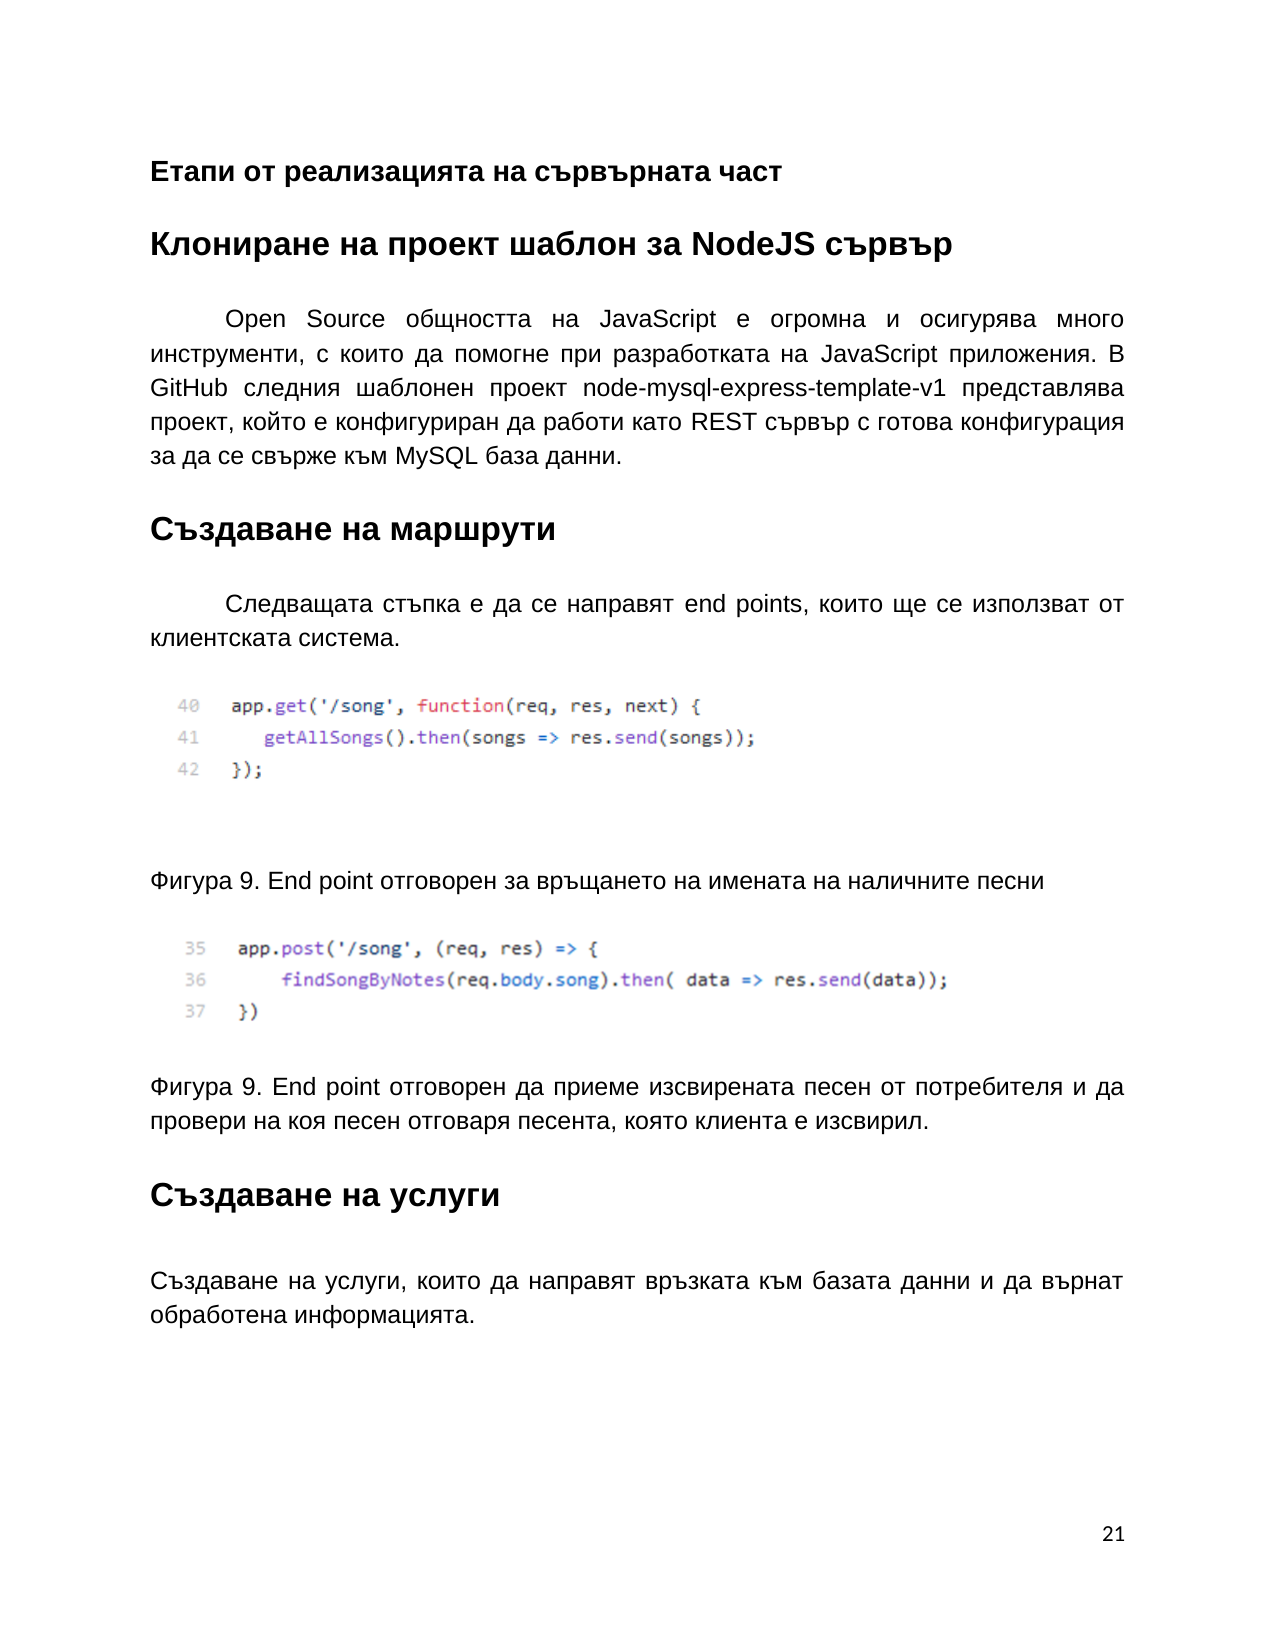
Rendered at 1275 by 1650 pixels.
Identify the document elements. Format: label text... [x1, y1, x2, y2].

text Следващата стъпка е да се направят end points, които ще се използват от клиентската система. [150, 588, 1125, 651]
text Open Source общността на JavaScript е огромна и осигурява много инструменти, с които да помогне при разработката на JavaScript приложения. В GitHub следния шаблонен проект node-mysql-express-template-v1 представлява проект, който е конфигуриран да работи като REST сървър с готова конфигурация за да се свърже към MySQL база данни. [150, 304, 1125, 470]
text Фигура 9. End point отговорен за връщането на имената на наличните песни [150, 866, 1125, 895]
text Клониране на проект шаблон за NodeJS сървър [150, 224, 1125, 263]
subtitle Етапи от реализацията на сървърната част [150, 154, 1125, 188]
picture [150, 691, 794, 793]
text Създаване на услуги, които да направят връзката към базата данни и да върнат обработена информацията. [150, 1266, 1125, 1329]
text Създаване на услуги [150, 1174, 1125, 1213]
picture [150, 934, 973, 1033]
text Създаване на маршрути [150, 509, 1125, 547]
text Фигура 9. End point отговорен да приеме изсвирената песен от потребителя и да провери на коя песен отговаря песента, която клиента е изсвирил. [150, 1072, 1125, 1135]
